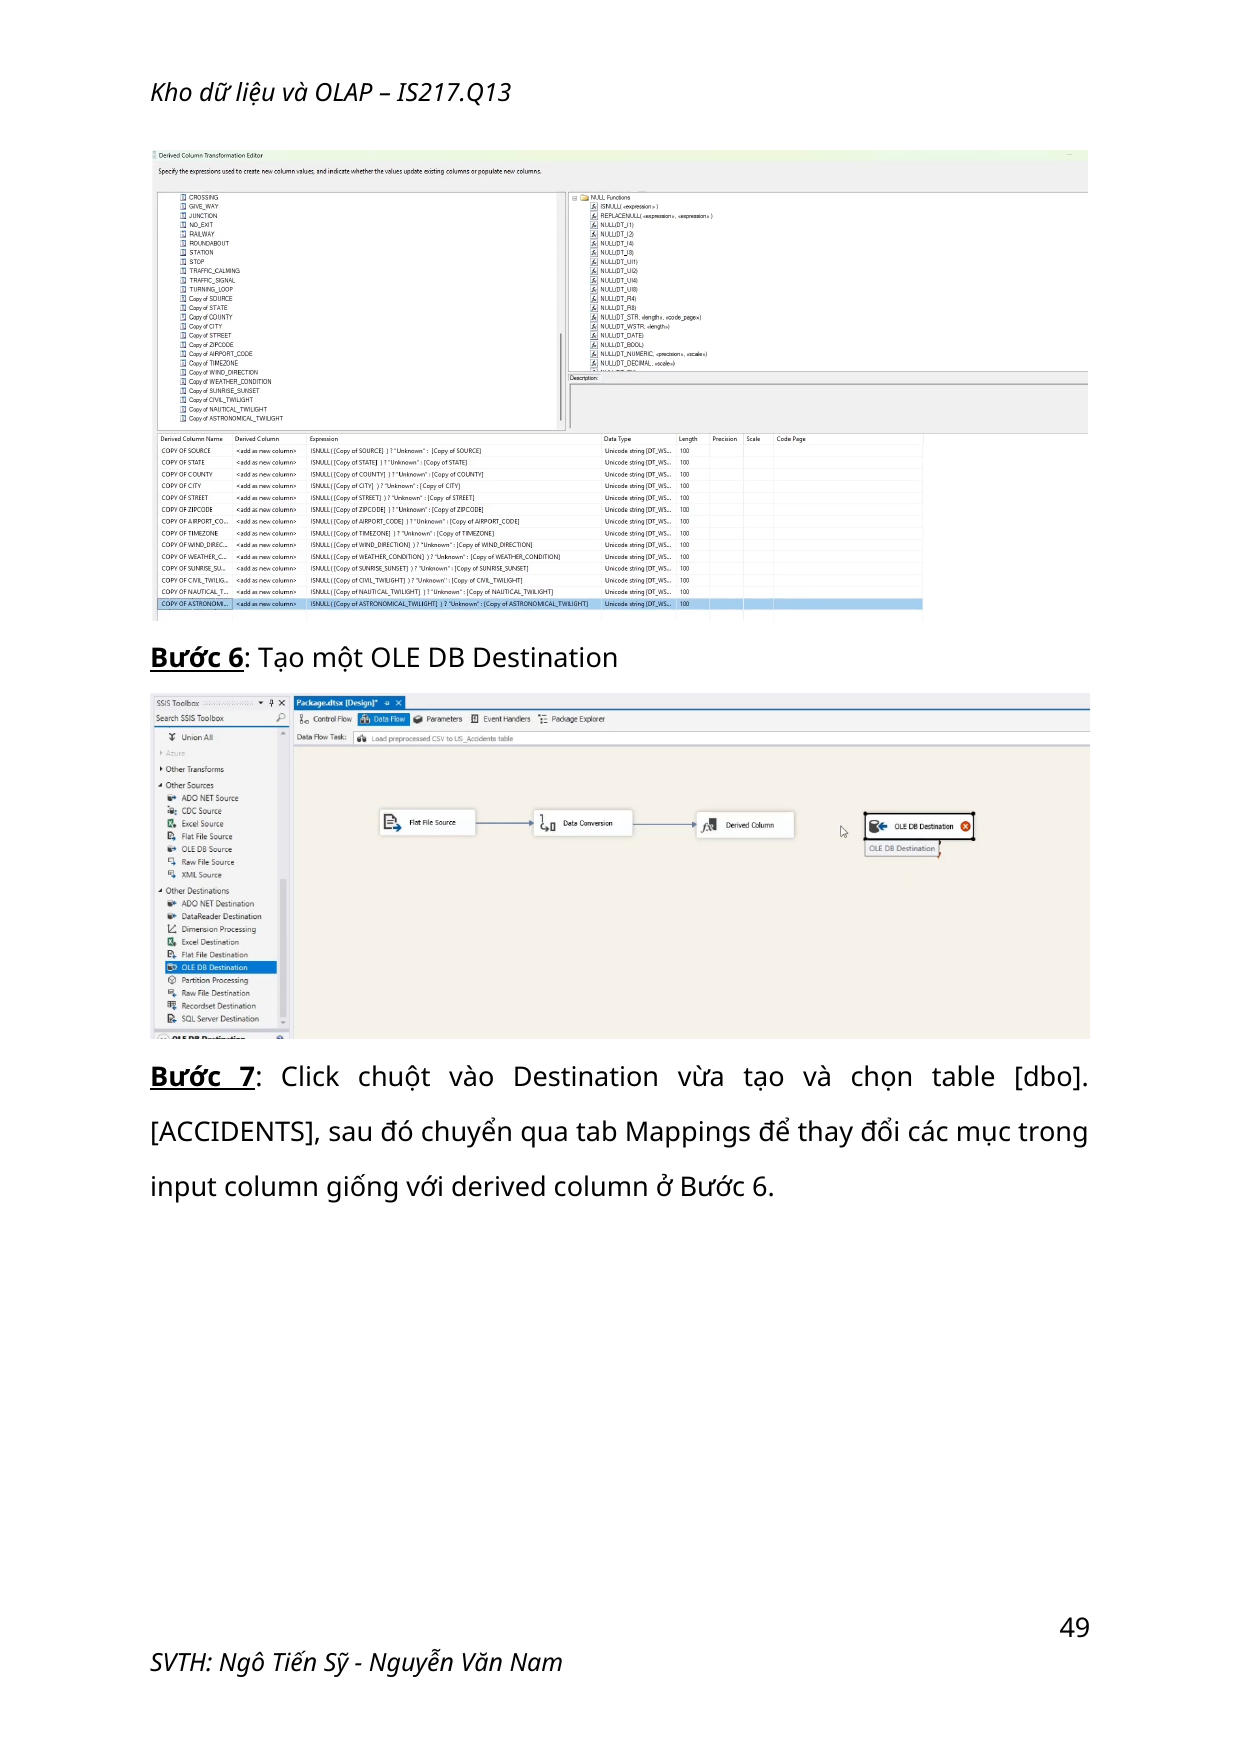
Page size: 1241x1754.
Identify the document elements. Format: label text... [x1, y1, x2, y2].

text Bước 6: Tạo một OLE DB Destination [150, 638, 1090, 675]
picture [152, 150, 1088, 621]
picture [150, 693, 1091, 1039]
text Bước 7: Click chuột vào Destination vừa tạo và chọn table [dbo].[ACCIDENTS], sau đó chuyển qua tab Mappings để thay đổi các mục trong input column giống với derived column ở Bước 6. [150, 1057, 1090, 1205]
